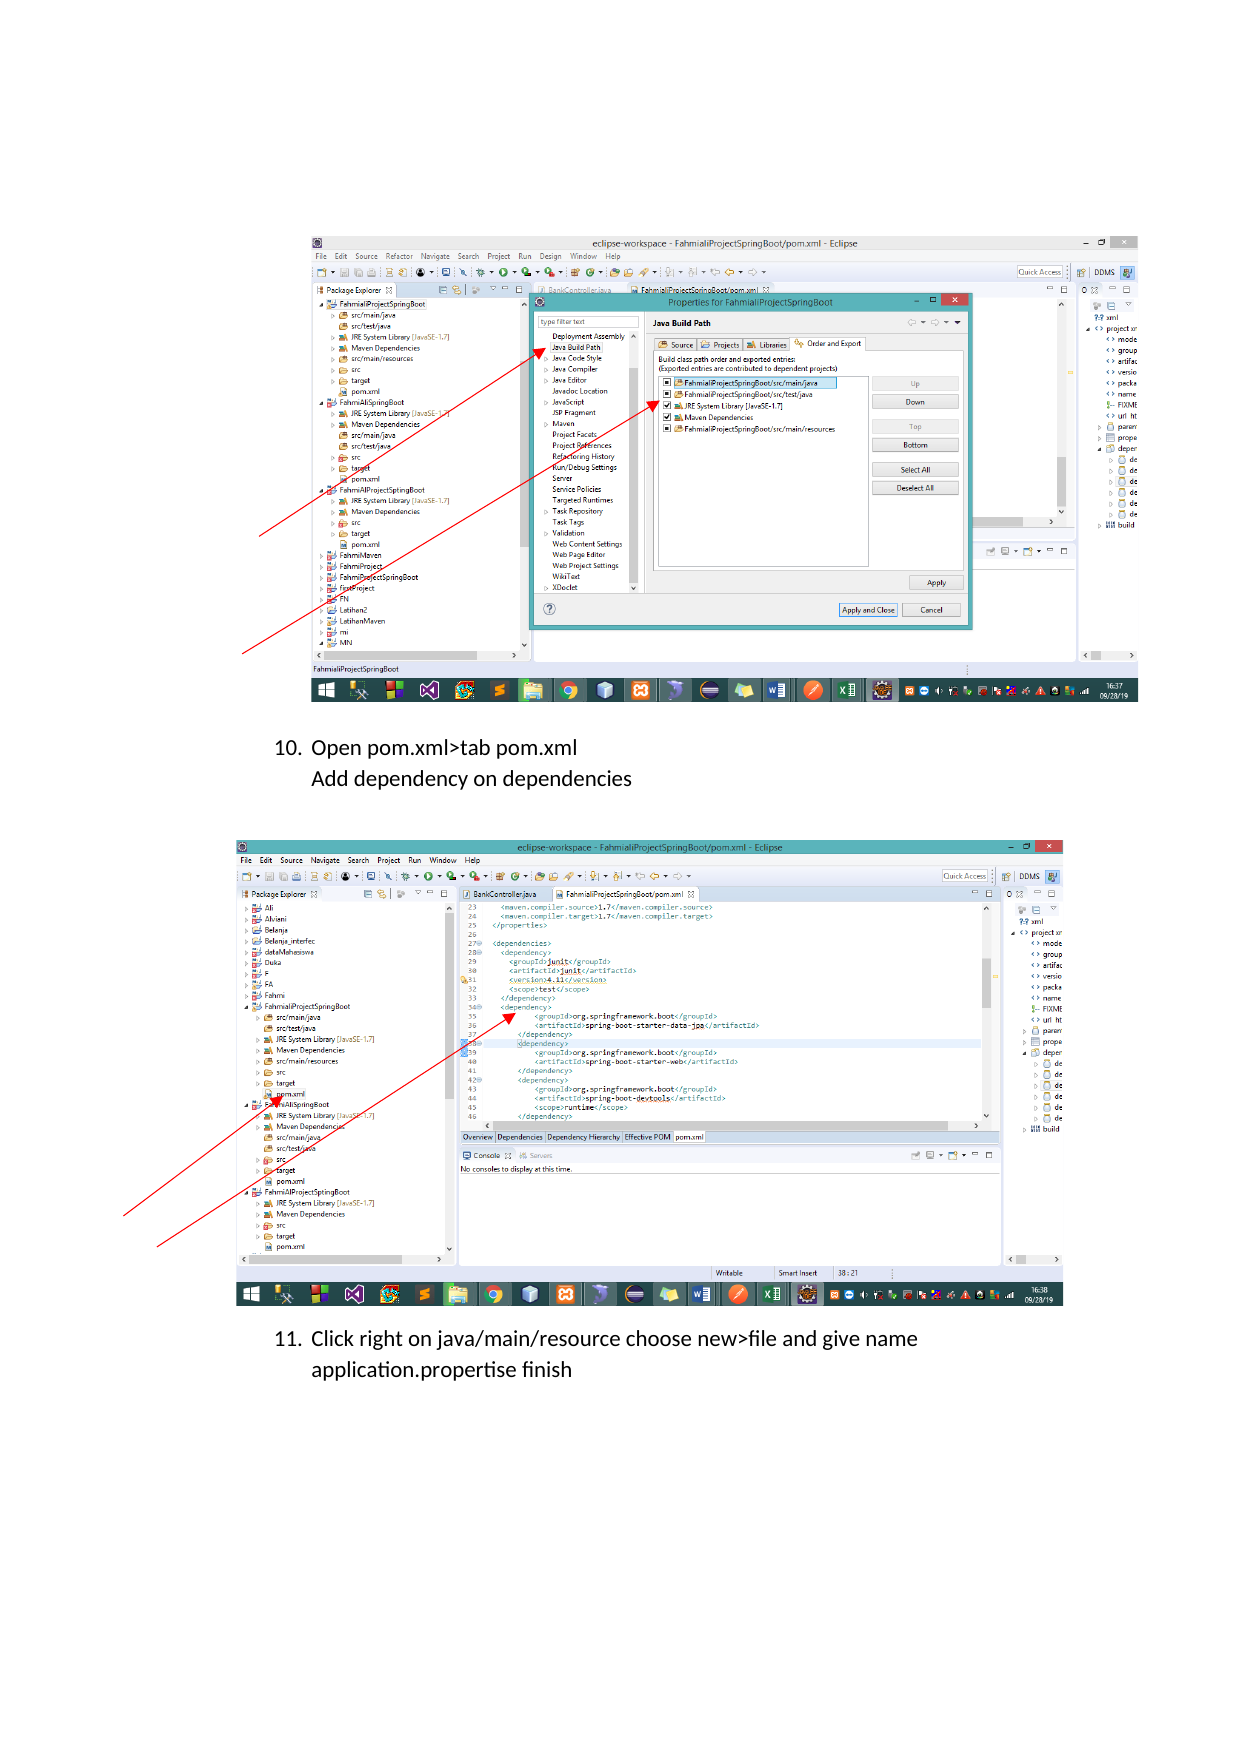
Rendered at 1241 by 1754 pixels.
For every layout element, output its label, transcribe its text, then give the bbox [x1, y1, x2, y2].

list Open pom.xml>tab pom.xml [274, 733, 1063, 762]
picture [236, 840, 1064, 1306]
picture [311, 236, 1139, 702]
list Click right on java/main/resource choose new>file and give name application.propertise finish [274, 1324, 1063, 1383]
list Add dependency on dependencies [311, 764, 1063, 792]
